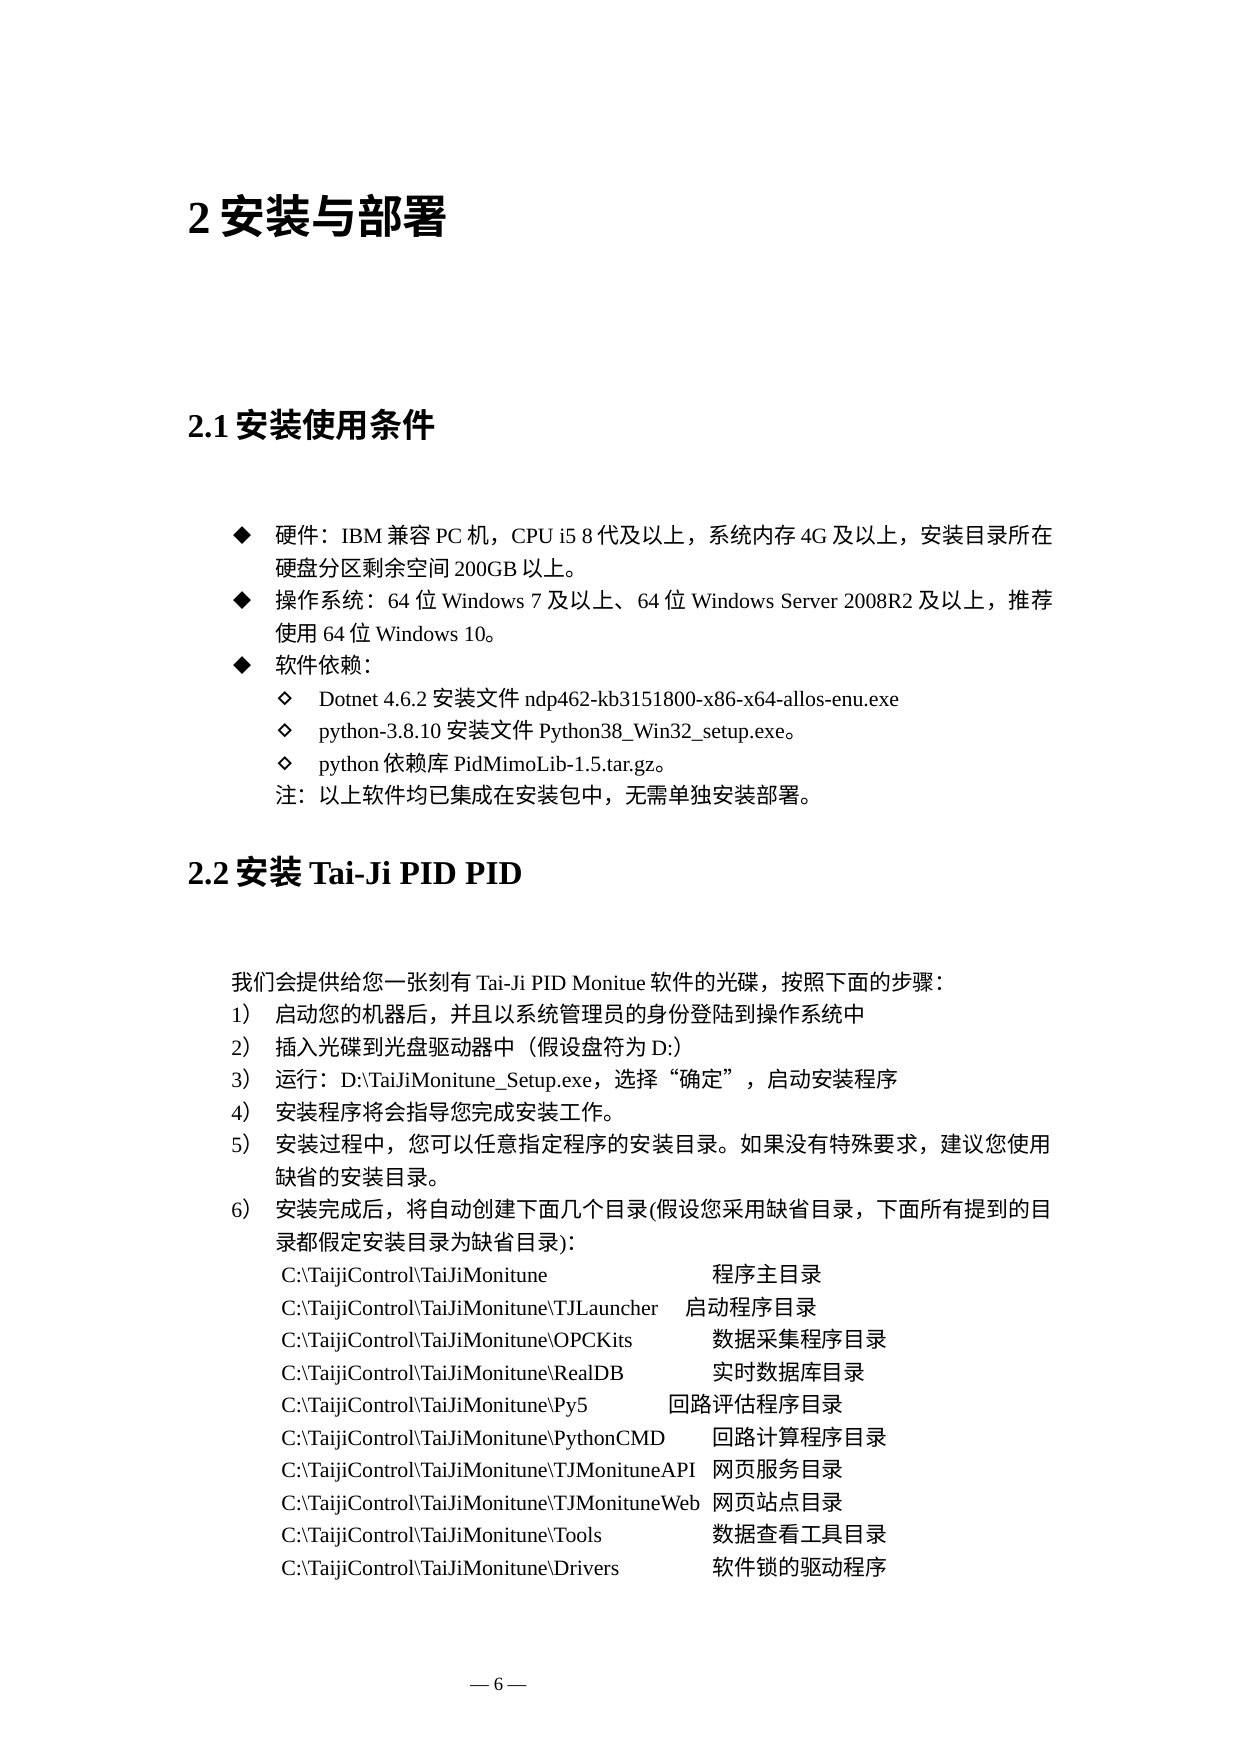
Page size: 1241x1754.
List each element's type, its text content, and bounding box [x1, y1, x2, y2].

list python-3.8.10 安装文件Python38_Win32_setup.exe。 [275, 713, 1053, 745]
list 启动您的机器后，并且以系统管理员的身份登陆到操作系统中 [231, 997, 1053, 1029]
subtitle 2.1安装使用条件 [187, 391, 1053, 456]
list python依赖库PidMimoLib-1.5.tar.gz。 [275, 745, 1053, 778]
list 硬件：IBM兼容PC机，CPU i5 8代及以上，系统内存4G及以上，安装目录所在硬盘分区剩余空间200GB以上。 [231, 518, 1053, 583]
list Dotnet 4.6.2 安装文件ndp462-kb3151800-x86-x64-allos-enu.exe [275, 680, 1053, 713]
list 安装完成后，将自动创建下面几个目录(假设您采用缺省目录，下面所有提到的目录都假定安装目录为缺省目录)： [231, 1192, 1053, 1257]
list 插入光碟到光盘驱动器中（假设盘符为D:） [231, 1029, 1053, 1062]
text C:\TaijiControl\TaiJiMonitune\Py5 回路评估程序目录 [243, 1387, 1053, 1419]
text C:\TaijiControl\TaiJiMonitune 程序主目录 [243, 1257, 1053, 1289]
text C:\TaijiControl\TaiJiMonitune\TJMonituneAPI 网页服务目录 [243, 1452, 1053, 1484]
text 注：以上软件均已集成在安装包中，无需单独安装部署。 [275, 778, 1053, 810]
text C:\TaijiControl\TaiJiMonitune\RealDB 实时数据库目录 [243, 1354, 1053, 1387]
list 安装程序将会指导您完成安装工作。 [231, 1094, 1053, 1127]
list 安装过程中，您可以任意指定程序的安装目录。如果没有特殊要求，建议您使用缺省的安装目录。 [231, 1127, 1053, 1192]
text 我们会提供给您一张刻有Tai-Ji PID Monitue软件的光碟，按照下面的步骤： [187, 964, 1053, 997]
list 软件依赖： [231, 648, 1053, 680]
subtitle 2.2安装Tai-Ji PID PID [187, 837, 1053, 902]
text C:\TaijiControl\TaiJiMonitune\TJMonituneWeb 网页站点目录 [243, 1484, 1053, 1517]
list 操作系统：64位Windows 7及以上、64位Windows Server 2008R2及以上，推荐使用64位Windows 10。 [231, 583, 1053, 648]
text C:\TaijiControl\TaiJiMonitune\Drivers 软件锁的驱动程序 [243, 1549, 1053, 1582]
text C:\TaijiControl\TaiJiMonitune\PythonCMD 回路计算程序目录 [243, 1419, 1053, 1452]
list 运行：D:\TaiJiMonitune_Setup.exe，选择“确定”，启动安装程序 [231, 1062, 1053, 1094]
text C:\TaijiControl\TaiJiMonitune\TJLauncher 启动程序目录 [243, 1289, 1053, 1322]
text C:\TaijiControl\TaiJiMonitune\Tools 数据查看工具目录 [243, 1517, 1053, 1549]
subtitle 2安装与部署 [187, 165, 1053, 263]
text C:\TaijiControl\TaiJiMonitune\OPCKits 数据采集程序目录 [243, 1322, 1053, 1354]
